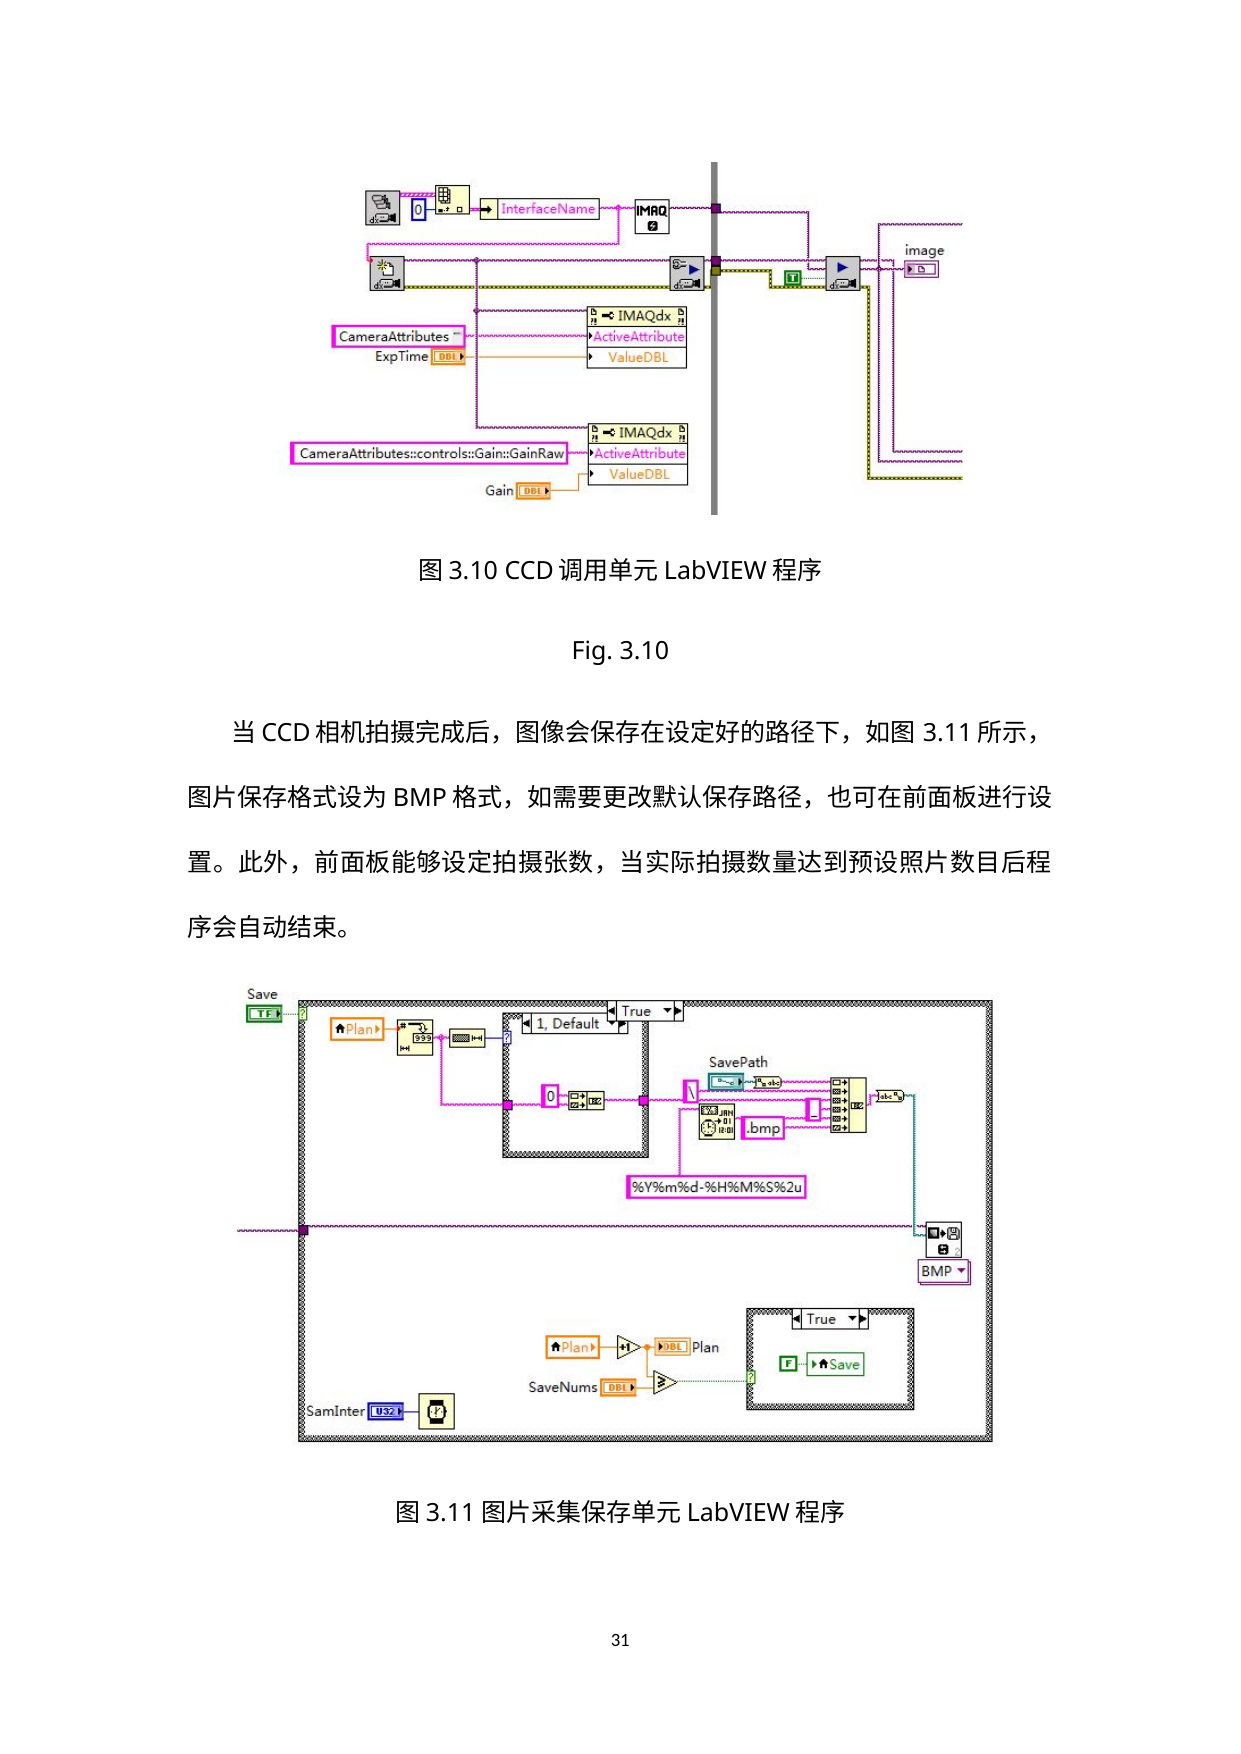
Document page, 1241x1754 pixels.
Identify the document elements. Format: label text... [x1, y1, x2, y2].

picture [277, 162, 963, 515]
text 图3.10 CCD调用单元LabVIEW程序 [187, 536, 1053, 601]
picture [237, 974, 1004, 1458]
text 当CCD相机拍摄完成后，图像会保存在设定好的路径下，如图3.11所示，图片保存格式设为BMP格式，如需要更改默认保存路径，也可在前面板进行设置。此外，前面板能够设定拍摄张数，当实际拍摄数量达到预设照片数目后程序会自动结束。 [187, 698, 1053, 958]
text 图3.11 图片采集保存单元LabVIEW程序 [187, 1478, 1053, 1543]
text Fig. 3.10 [187, 617, 1053, 682]
